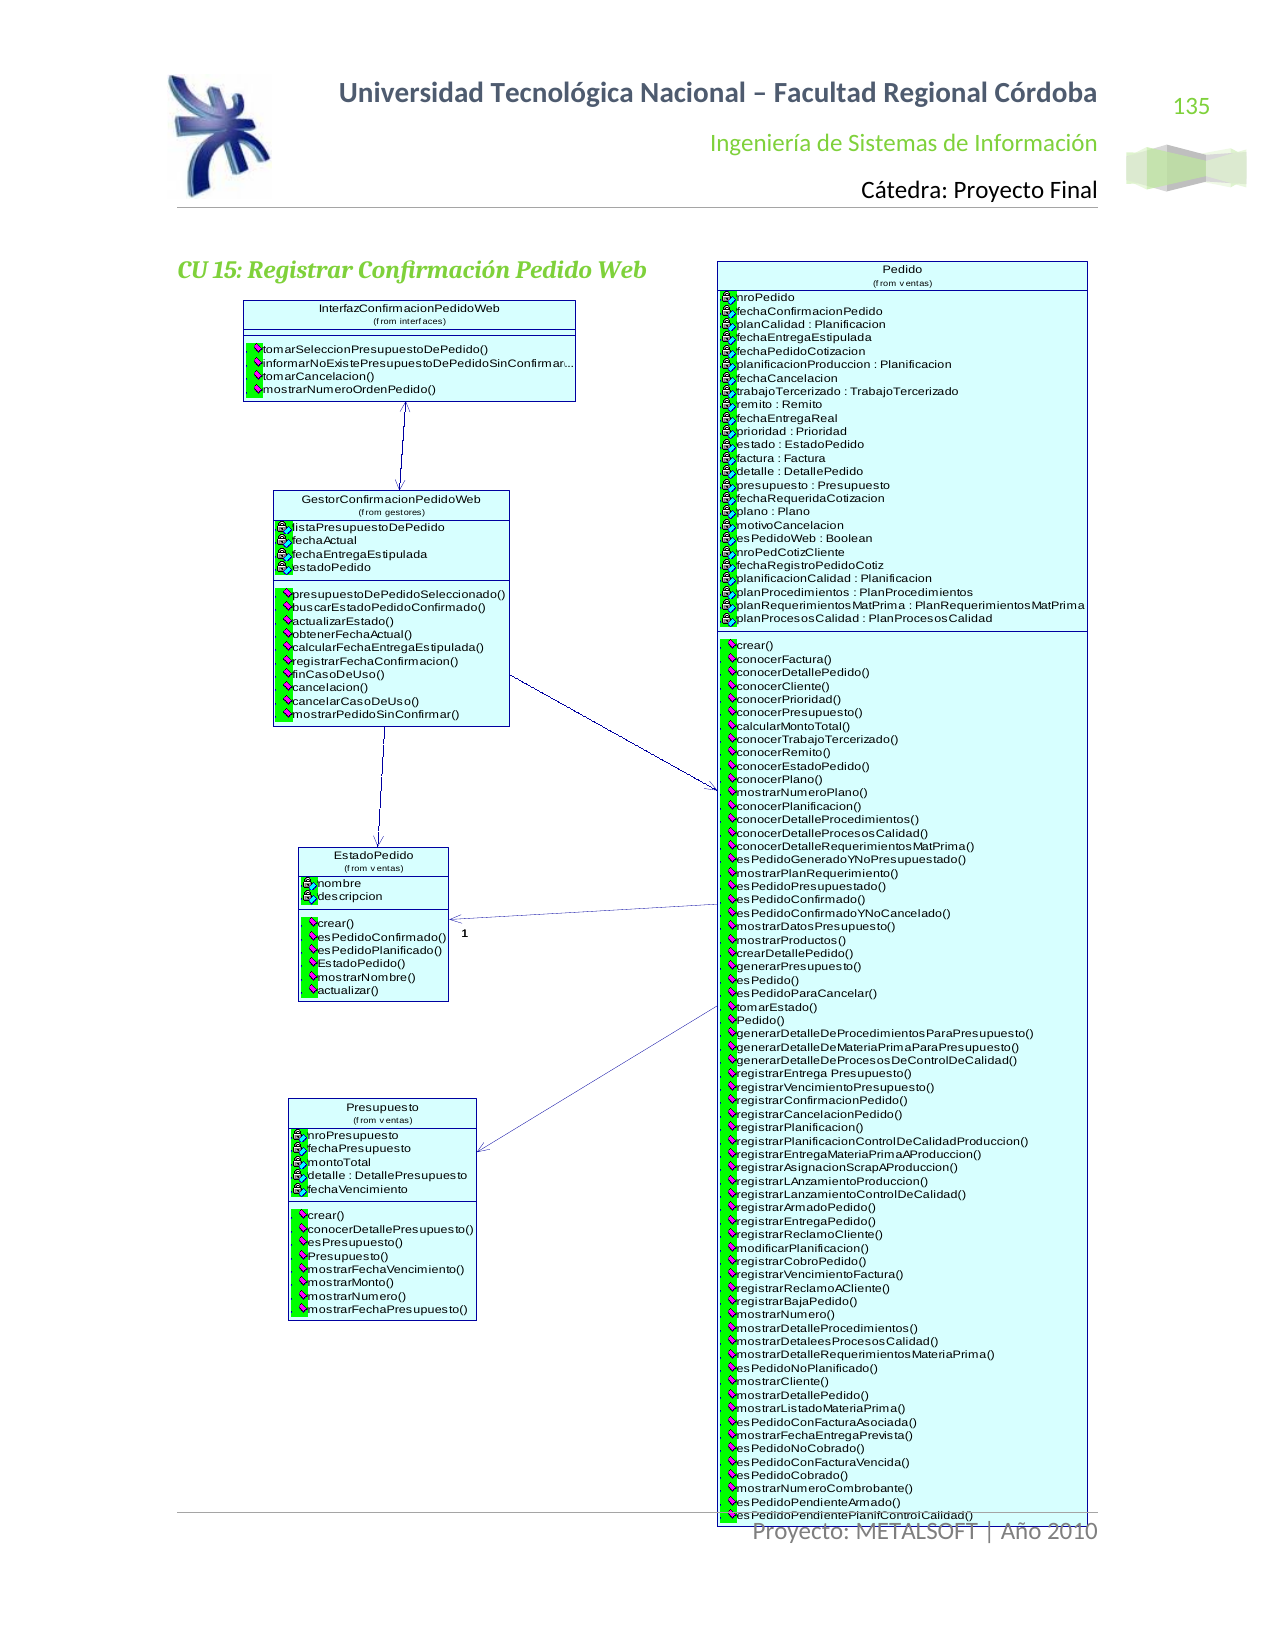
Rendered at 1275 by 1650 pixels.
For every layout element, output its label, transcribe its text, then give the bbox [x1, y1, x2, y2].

text CU 15: Registrar Confirmación Pedido Web [177, 256, 1098, 284]
picture [167, 74, 272, 199]
